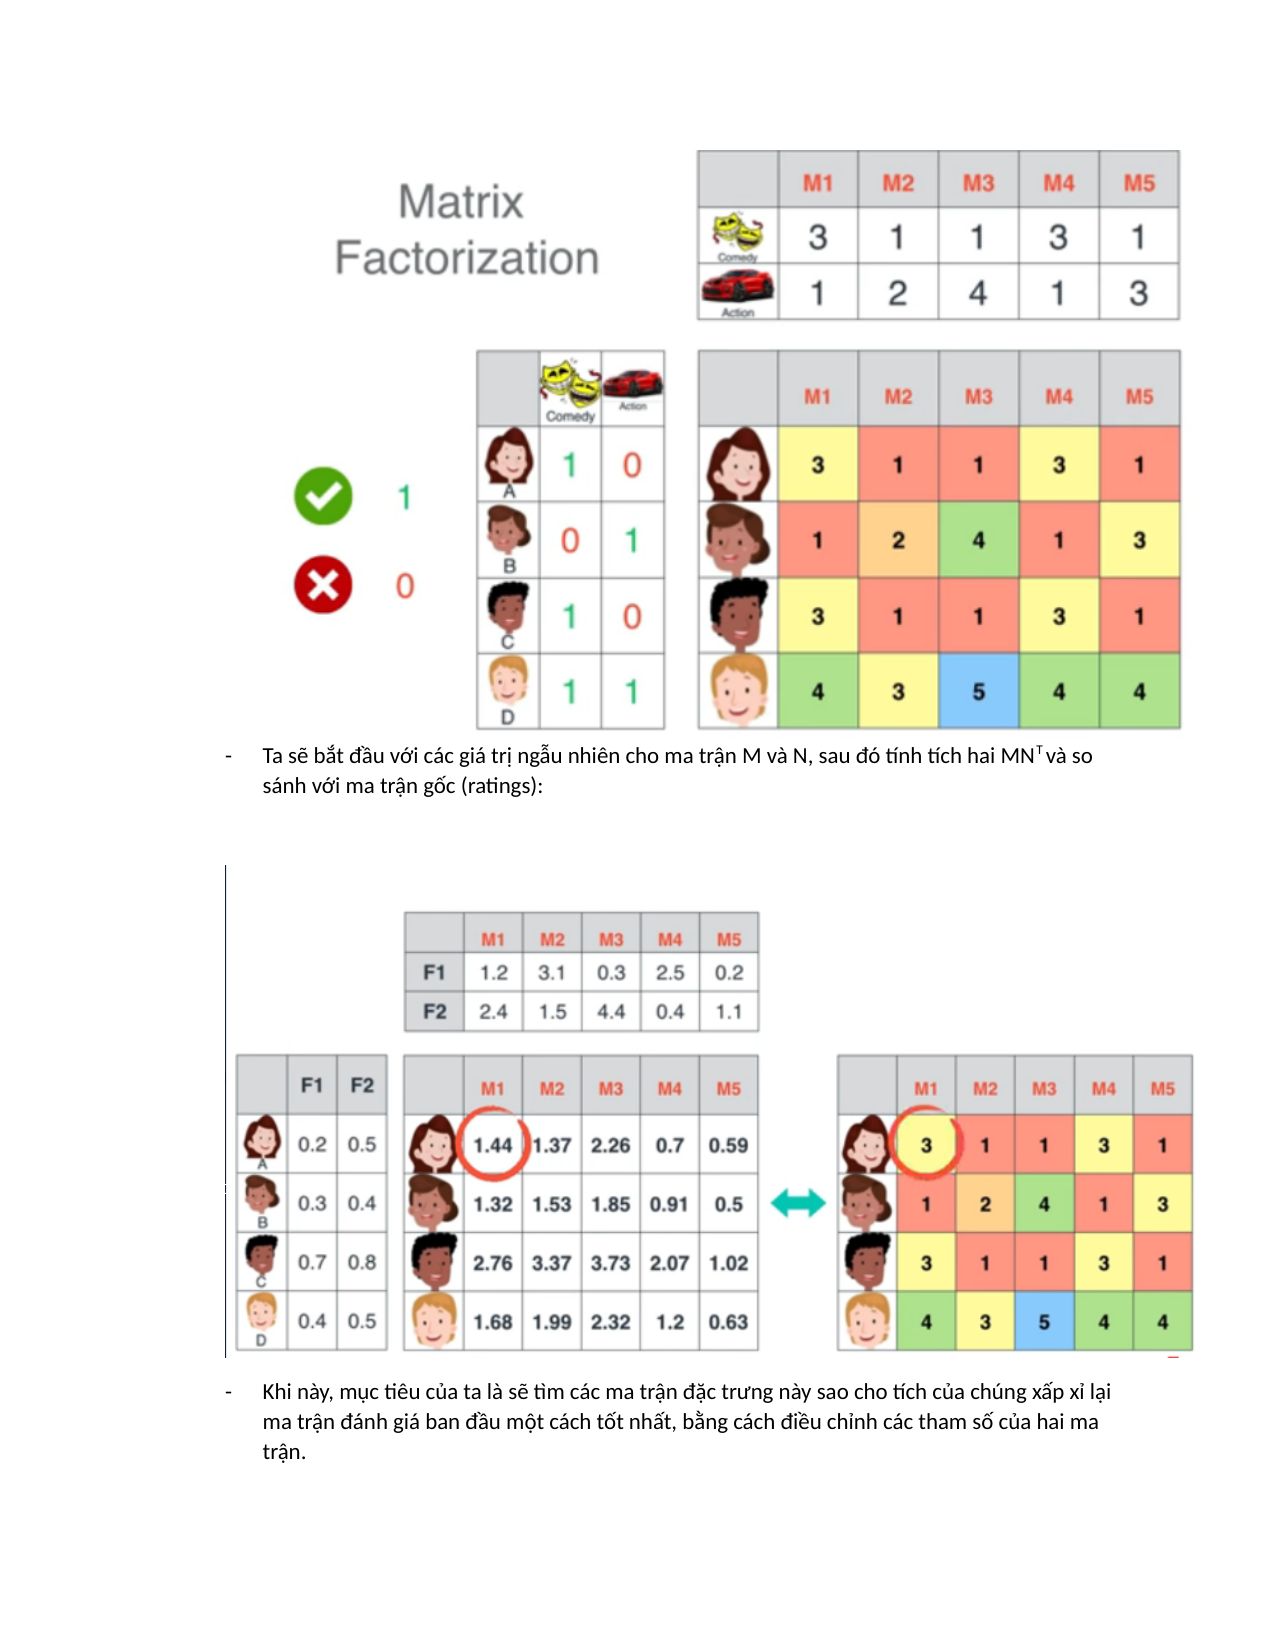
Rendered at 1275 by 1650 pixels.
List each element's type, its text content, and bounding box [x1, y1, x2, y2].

list Khi này, mục tiêu của ta là sẽ tìm các ma trận đặc trưng này sao cho tích của chúng xấp xỉ lại ma trận đánh giá ban đầu một cách tốt nhất, bằng cách điều chỉnh các tham số của hai ma trận. [225, 1377, 1125, 1465]
picture [262, 150, 1238, 740]
list Ta sẽ bắt đầu với các giá trị ngẫu nhiên cho ma trận M và N, sau đó tính tích hai MNT và so sánh với ma trận gốc (ratings): [225, 741, 1125, 800]
picture [225, 865, 1200, 1358]
